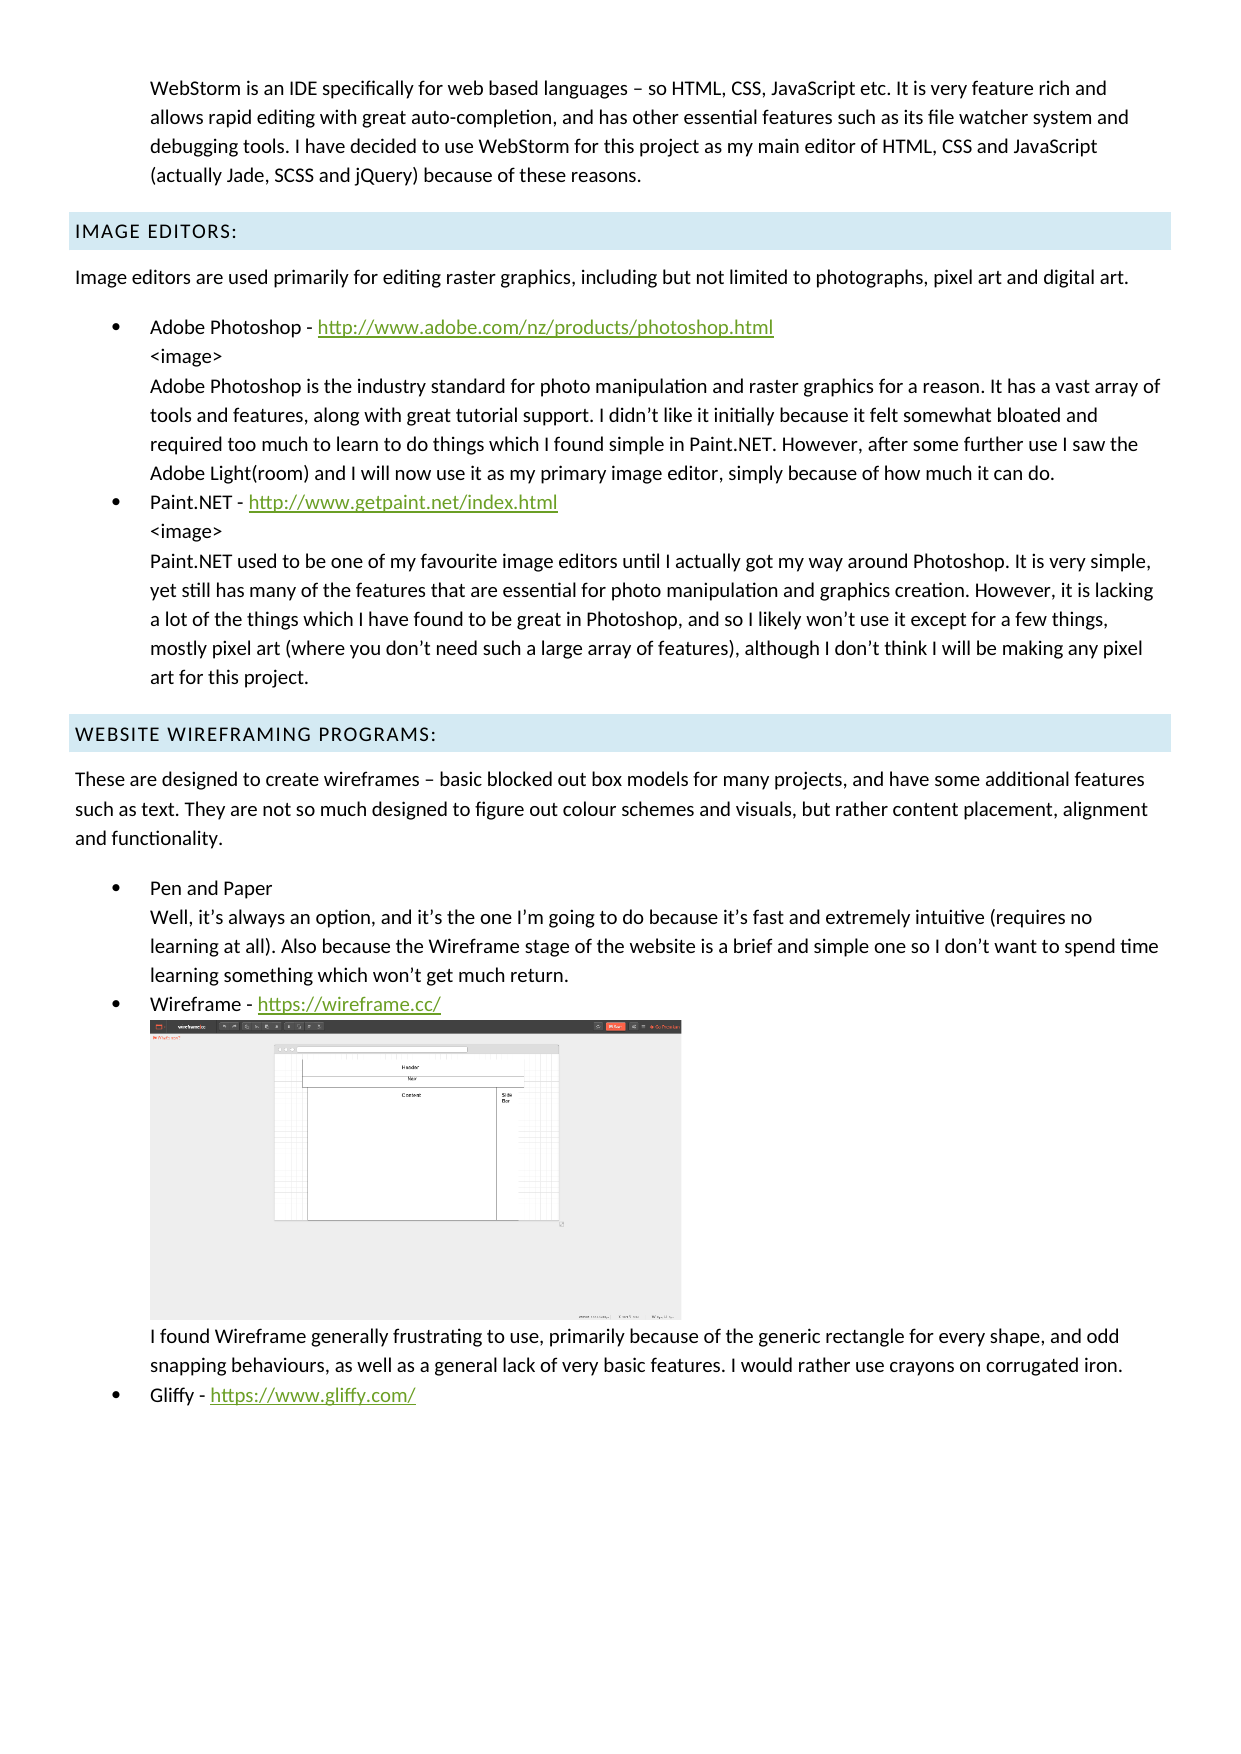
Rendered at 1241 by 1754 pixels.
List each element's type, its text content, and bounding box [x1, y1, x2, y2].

list WebStorm is an IDE specifically for web based languages – so HTML, CSS, JavaScript etc. It is very feature rich and allows rapid editing with great auto-completion, and has other essential features such as its file watcher system and debugging tools. I have decided to use WebStorm for this project as my main editor of HTML, CSS and JavaScript (actually Jade, SCSS and jQuery) because of these reasons. [150, 75, 1165, 188]
text Image editors are used primarily for editing raster graphics, including but not limited to photographs, pixel art and digital art. [75, 264, 1165, 290]
text These are designed to create wireframes – basic blocked out box models for many projects, and have some additional features such as text. They are not so much designed to figure out colour schemes and visuals, but rather content placement, alignment and functionality. [75, 767, 1165, 850]
list <image> [150, 519, 1165, 544]
list Gliffy - https://www.gliffy.com/ [112, 1382, 1165, 1407]
list Well, it’s always an option, and it’s the one I’m going to do because it’s fast and extremely intuitive (requires no learning at all). Also because the Wireframe stage of the website is a brief and simple one so I don’t want to spend time learning something which won’t get much return. [150, 904, 1165, 988]
picture [150, 1020, 682, 1320]
subtitle Image Editors: [75, 219, 1165, 244]
list Adobe Photoshop - http://www.adobe.com/nz/products/photoshop.html [112, 314, 1165, 340]
list Adobe Photoshop is the industry standard for photo manipulation and raster graphics for a reason. It has a vast array of tools and features, along with great tutorial support. I didn’t like it initially because it felt somewhat bloated and required too much to learn to do things which I found simple in Paint.NET. However, after some further use I saw the Adobe Light(room) and I will now use it as my primary image editor, simply because of how much it can do. [150, 373, 1165, 486]
list I found Wireframe generally frustrating to use, primarily because of the generic rectangle for every shape, and odd snapping behaviours, as well as a general lack of very basic features. I would rather use crayons on corrugated iron. [150, 1323, 1165, 1378]
list Paint.NET - http://www.getpaint.net/index.html [112, 489, 1165, 515]
subtitle Website Wireframing Programs: [75, 721, 1165, 746]
list Pen and Paper [112, 875, 1165, 900]
list <image> [150, 344, 1165, 369]
list Paint.NET used to be one of my favourite image editors until I actually got my way around Photoshop. It is very simple, yet still has many of the features that are essential for photo manipulation and graphics creation. However, it is lacking a lot of the things which I have found to be great in Photoshop, and so I likely won’t use it except for a few things, mostly pixel art (where you don’t need such a large array of features), although I don’t think I will be making any pixel art for this project. [150, 548, 1165, 690]
list Wireframe - https://wireframe.cc/ [112, 992, 1165, 1017]
